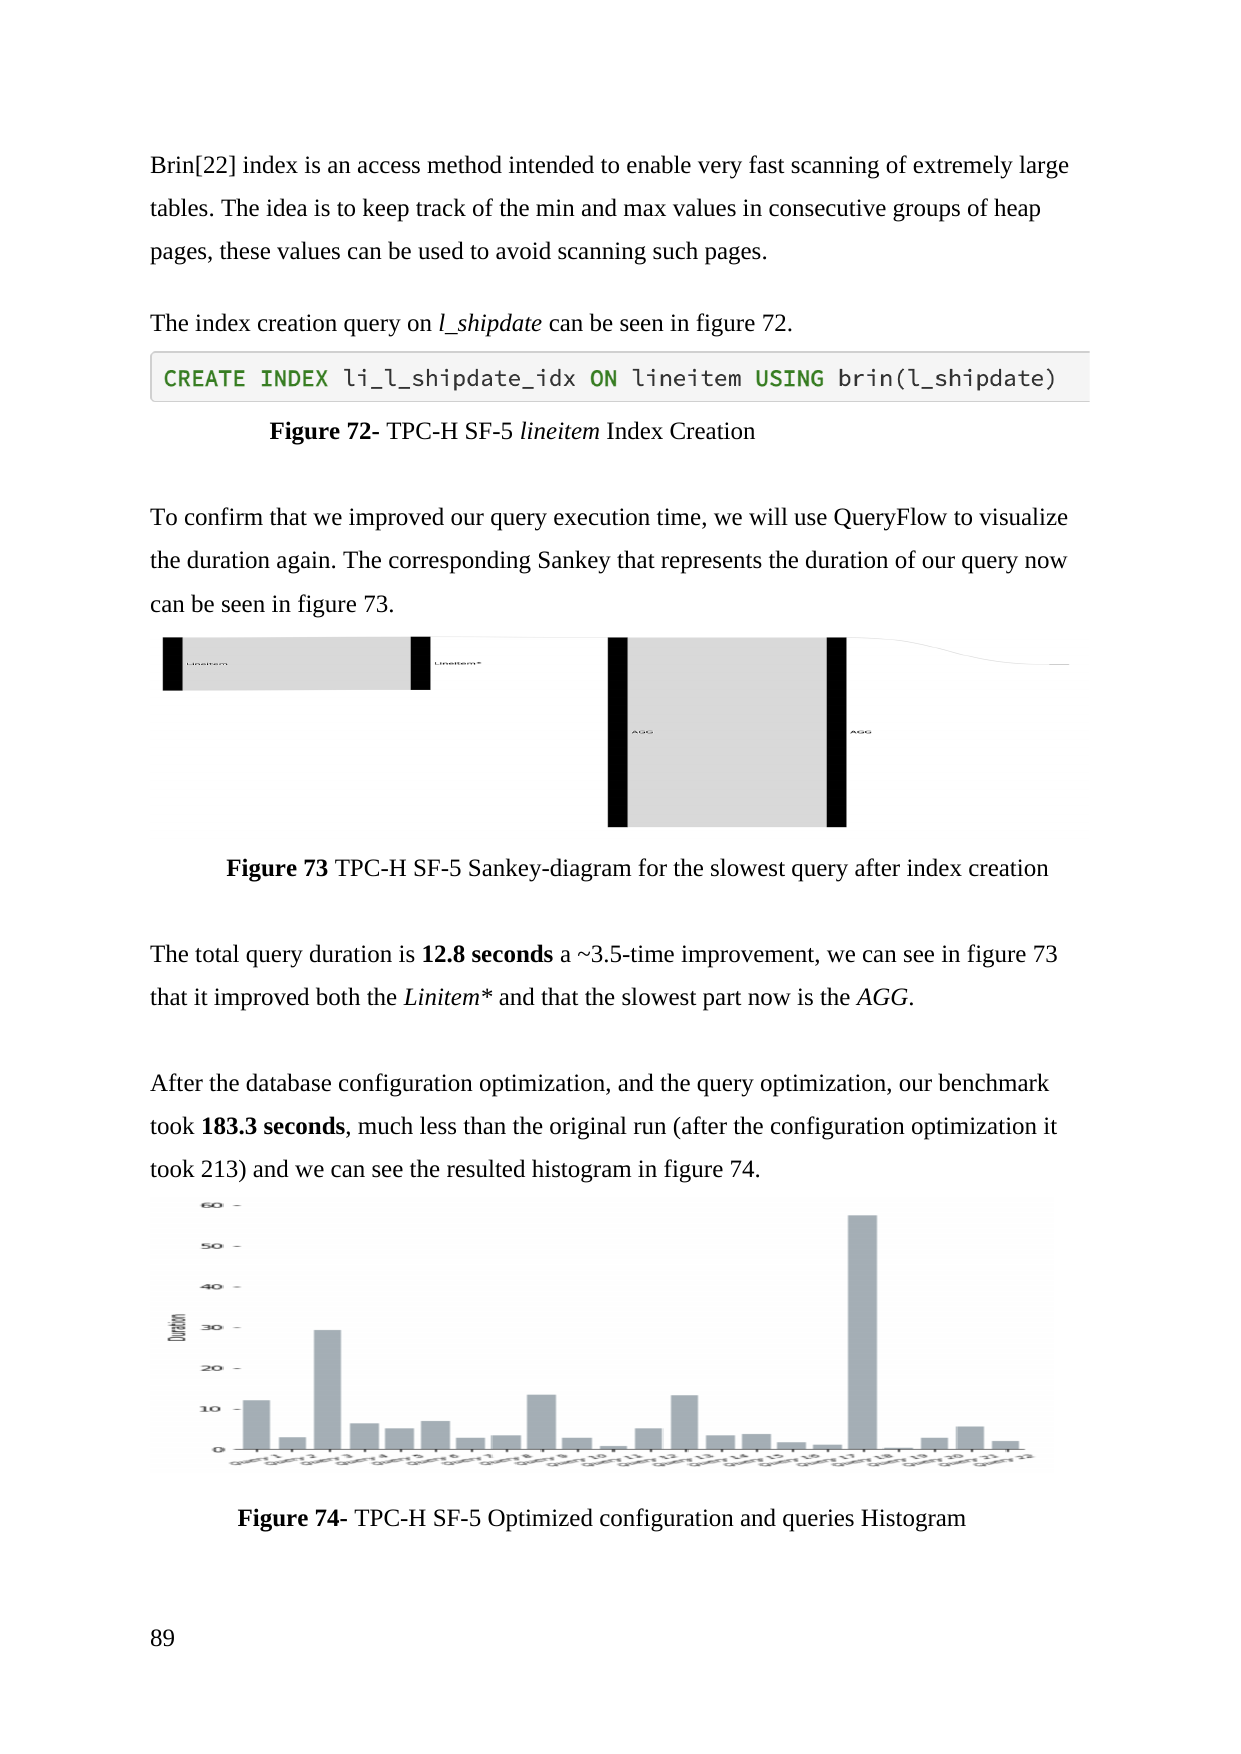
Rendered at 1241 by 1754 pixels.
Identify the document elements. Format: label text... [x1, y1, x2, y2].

text The total query duration is 12.8 seconds a ~3.5-time improvement, we can see in figure 73 that it improved both the Linitem* and that the slowest part now is the AGG. [150, 939, 1090, 1054]
picture [150, 351, 1090, 402]
picture [150, 631, 1089, 839]
text Figure 72- TPC-H SF-5 lineitem Index Creation [150, 416, 1090, 502]
text Figure 73 TPC-H SF-5 Sankey-diagram for the slowest query after index creation [150, 853, 1090, 881]
text Brin[22] index is an access method intended to enable very fast scanning of extremely large tables. The idea is to keep track of the min and max values in consecutive groups of heap pages, these values can be used to avoid scanning such pages. [150, 150, 1090, 265]
text Figure 74- TPC-H SF-5 Optimized configuration and queries Histogram [150, 1503, 1090, 1575]
text After the database configuration optimization, and the query optimization, our benchmark took 183.3 seconds, much less than the original run (after the configuration optimization it took 213) and we can see the resulted histogram in figure 74. [150, 1068, 1090, 1183]
text The index creation query on l_shipdate can be seen in figure 72. [150, 308, 1090, 337]
text To confirm that we improved our query execution time, we will use QueryFlow to visualize the duration again. The corresponding Sankey that represents the duration of our query now can be seen in figure 73. [150, 502, 1090, 617]
picture [150, 1197, 1055, 1474]
